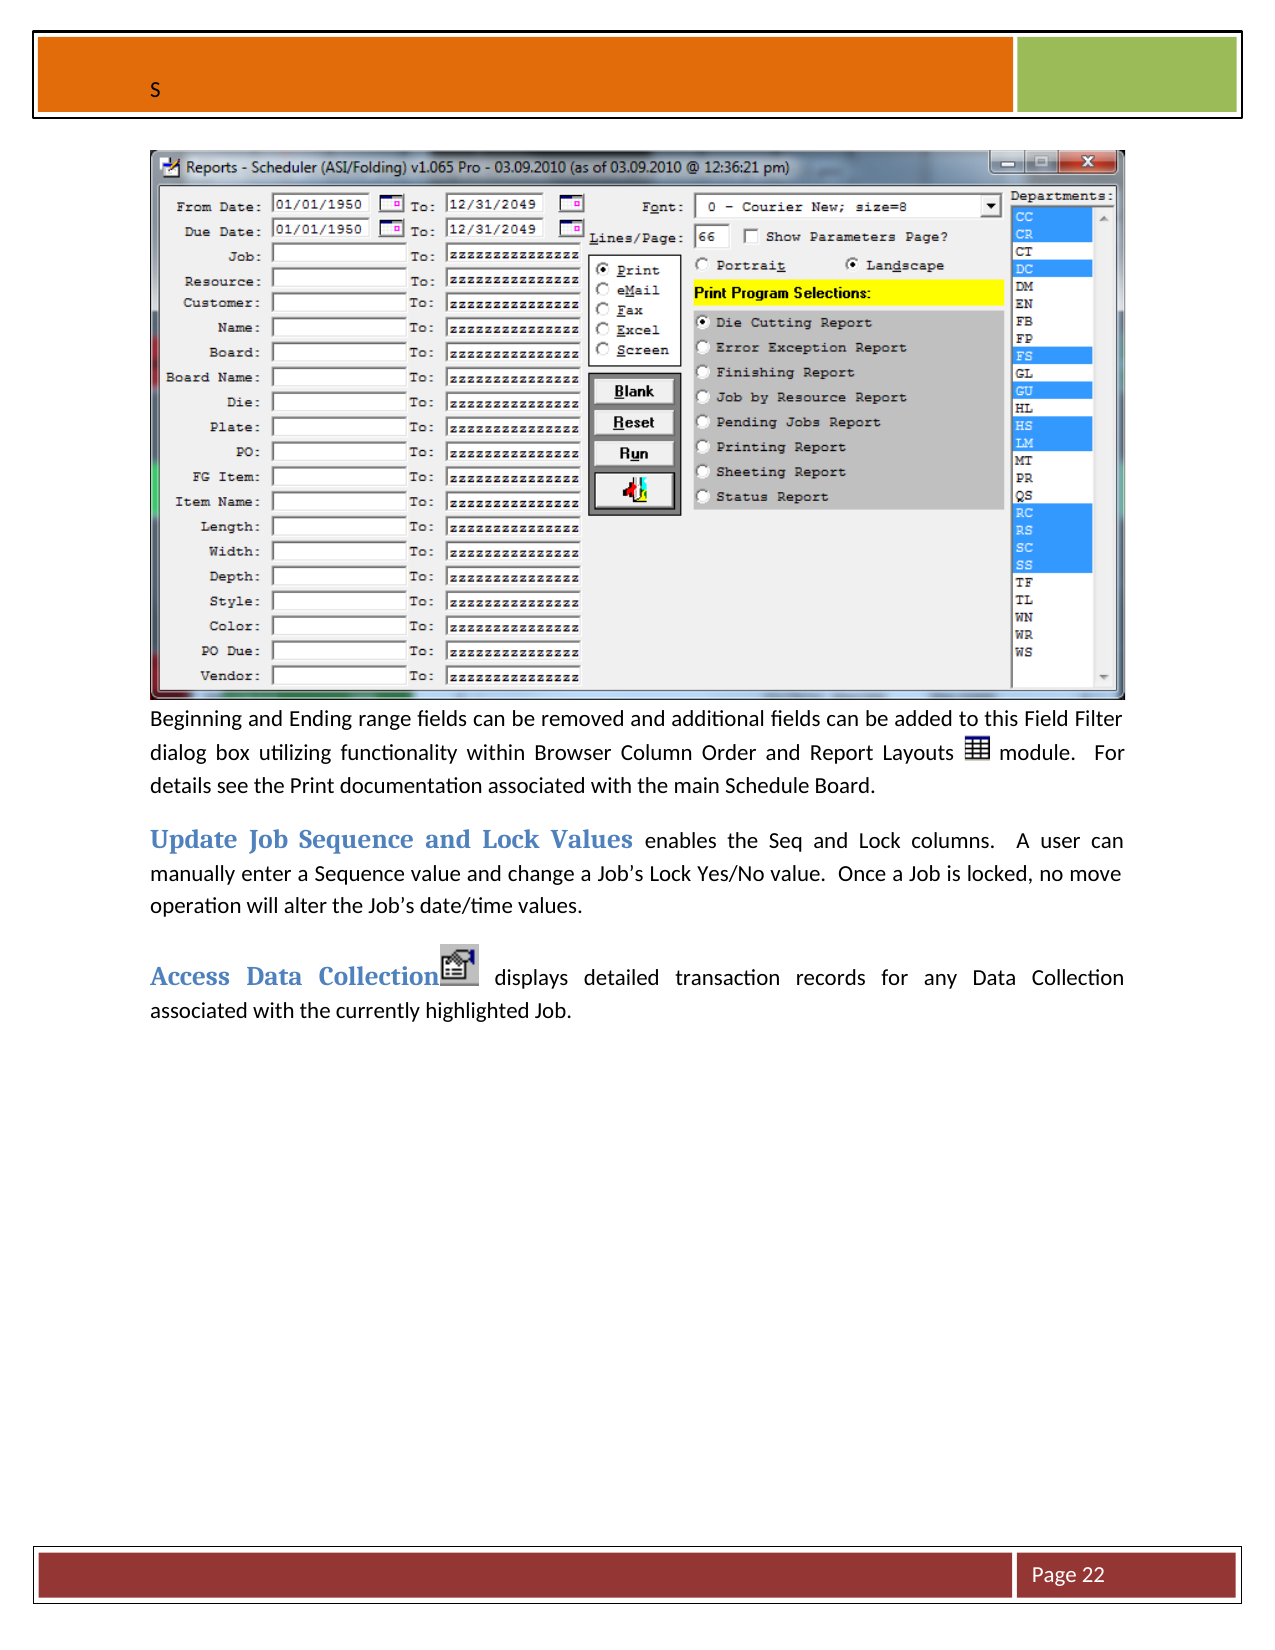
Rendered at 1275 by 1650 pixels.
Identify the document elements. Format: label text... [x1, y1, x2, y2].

text Update Job Sequence and Lock Values enables the Seq and Lock columns. A user can manually enter a Sequence value and change a Job’s Lock Yes/No value. Once a Job is locked, no move operation will alter the Job’s date/time values. [150, 824, 1125, 919]
text Access Data Collection displays detailed transaction records for any Data Collection associated with the currently highlighted Job. [150, 944, 1125, 1024]
picture [964, 735, 990, 761]
text Beginning and Ending range fields can be removed and additional fields can be added to this Field Filter dialog box utilizing functionality within Browser Column Order and Report Layouts module. For details see the Print documentation associated with the main Schedule Board. [150, 700, 1125, 799]
picture [440, 944, 479, 986]
picture [150, 150, 1125, 700]
